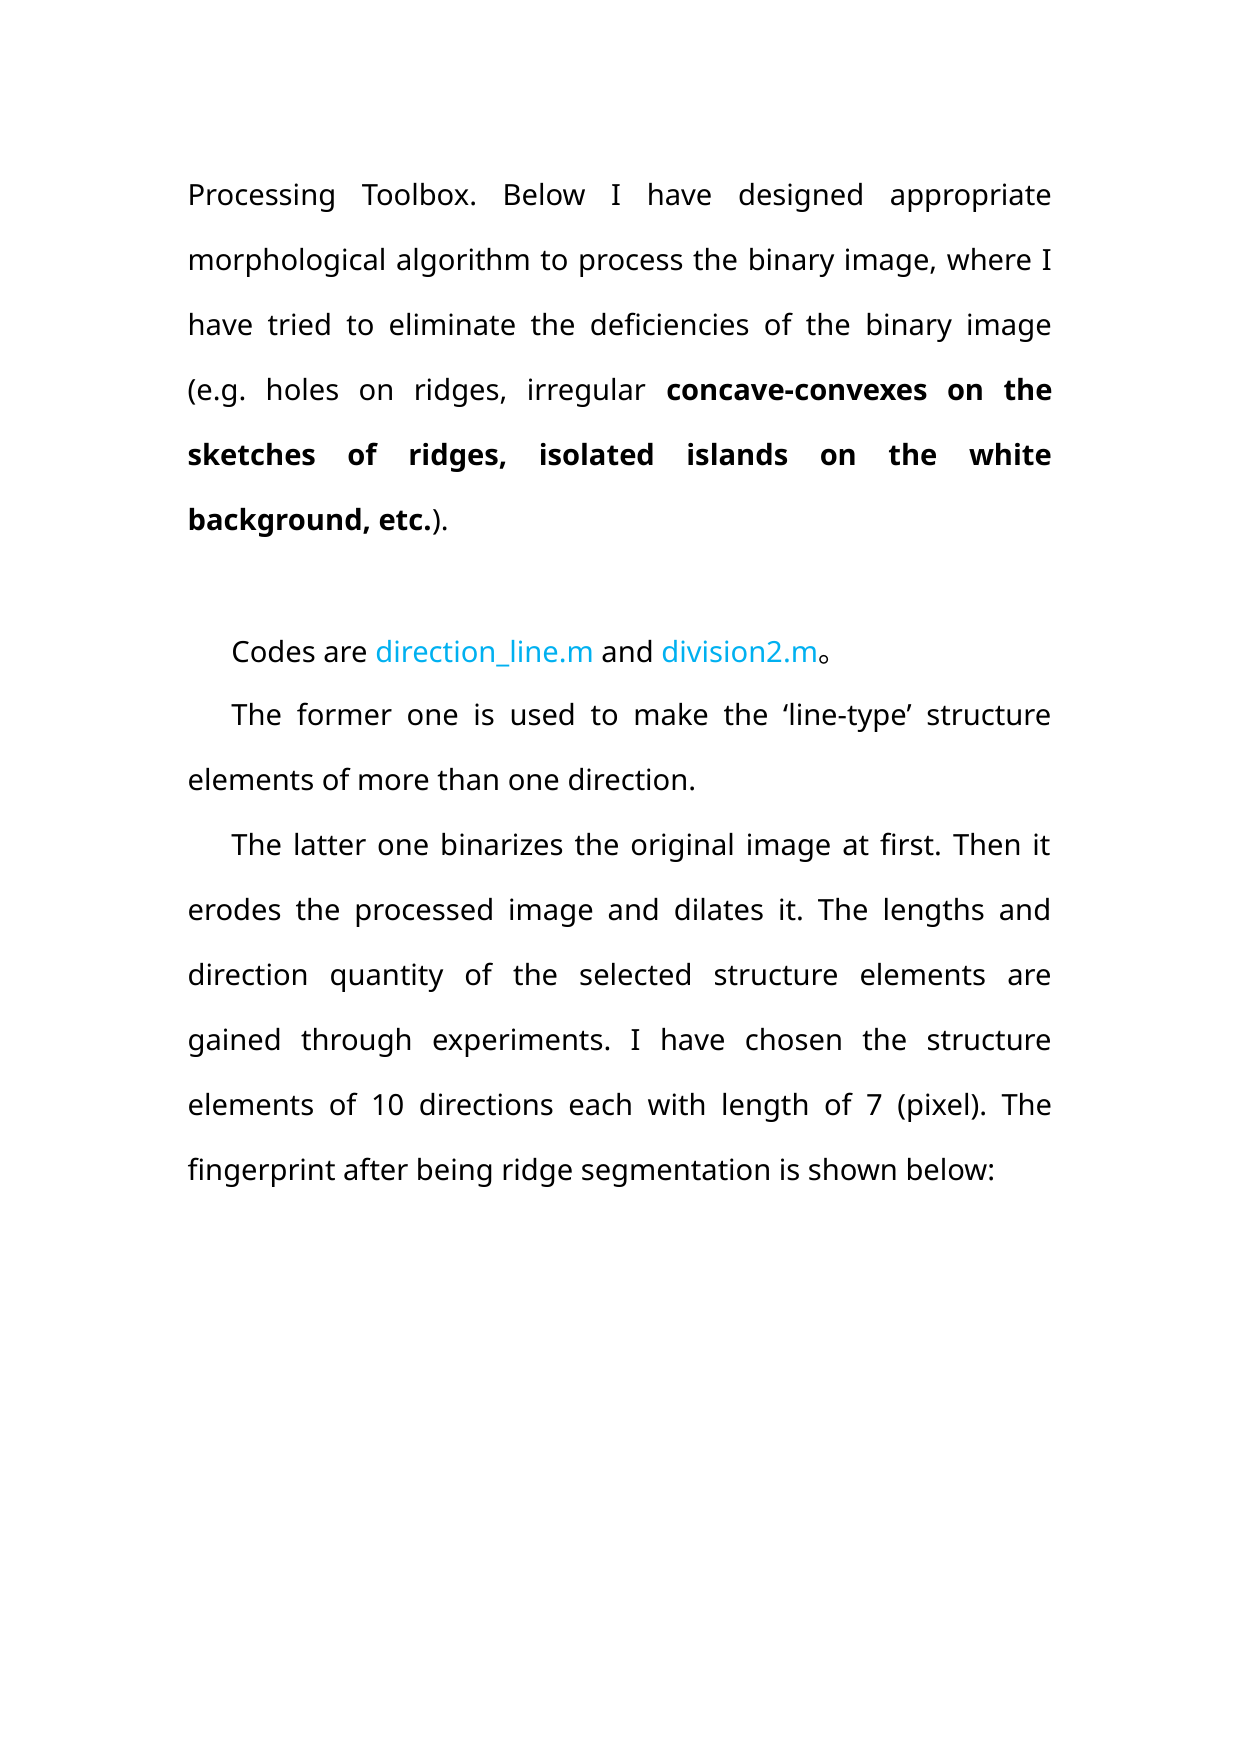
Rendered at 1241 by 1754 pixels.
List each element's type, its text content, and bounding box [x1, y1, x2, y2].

text Codes are direction_line.m and division2.m。 [187, 617, 1053, 682]
text The latter one binarizes the original image at first. Then it erodes the processed image and dilates it. The lengths and direction quantity of the selected structure elements are gained through experiments. I have chosen the structure elements of 10 directions each with length of 7 (pixel). The fingerprint after being ridge segmentation is shown below: [187, 812, 1053, 1202]
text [187, 162, 1053, 552]
text The former one is used to make the ‘line-type’ structure elements of more than one direction. [187, 682, 1053, 812]
